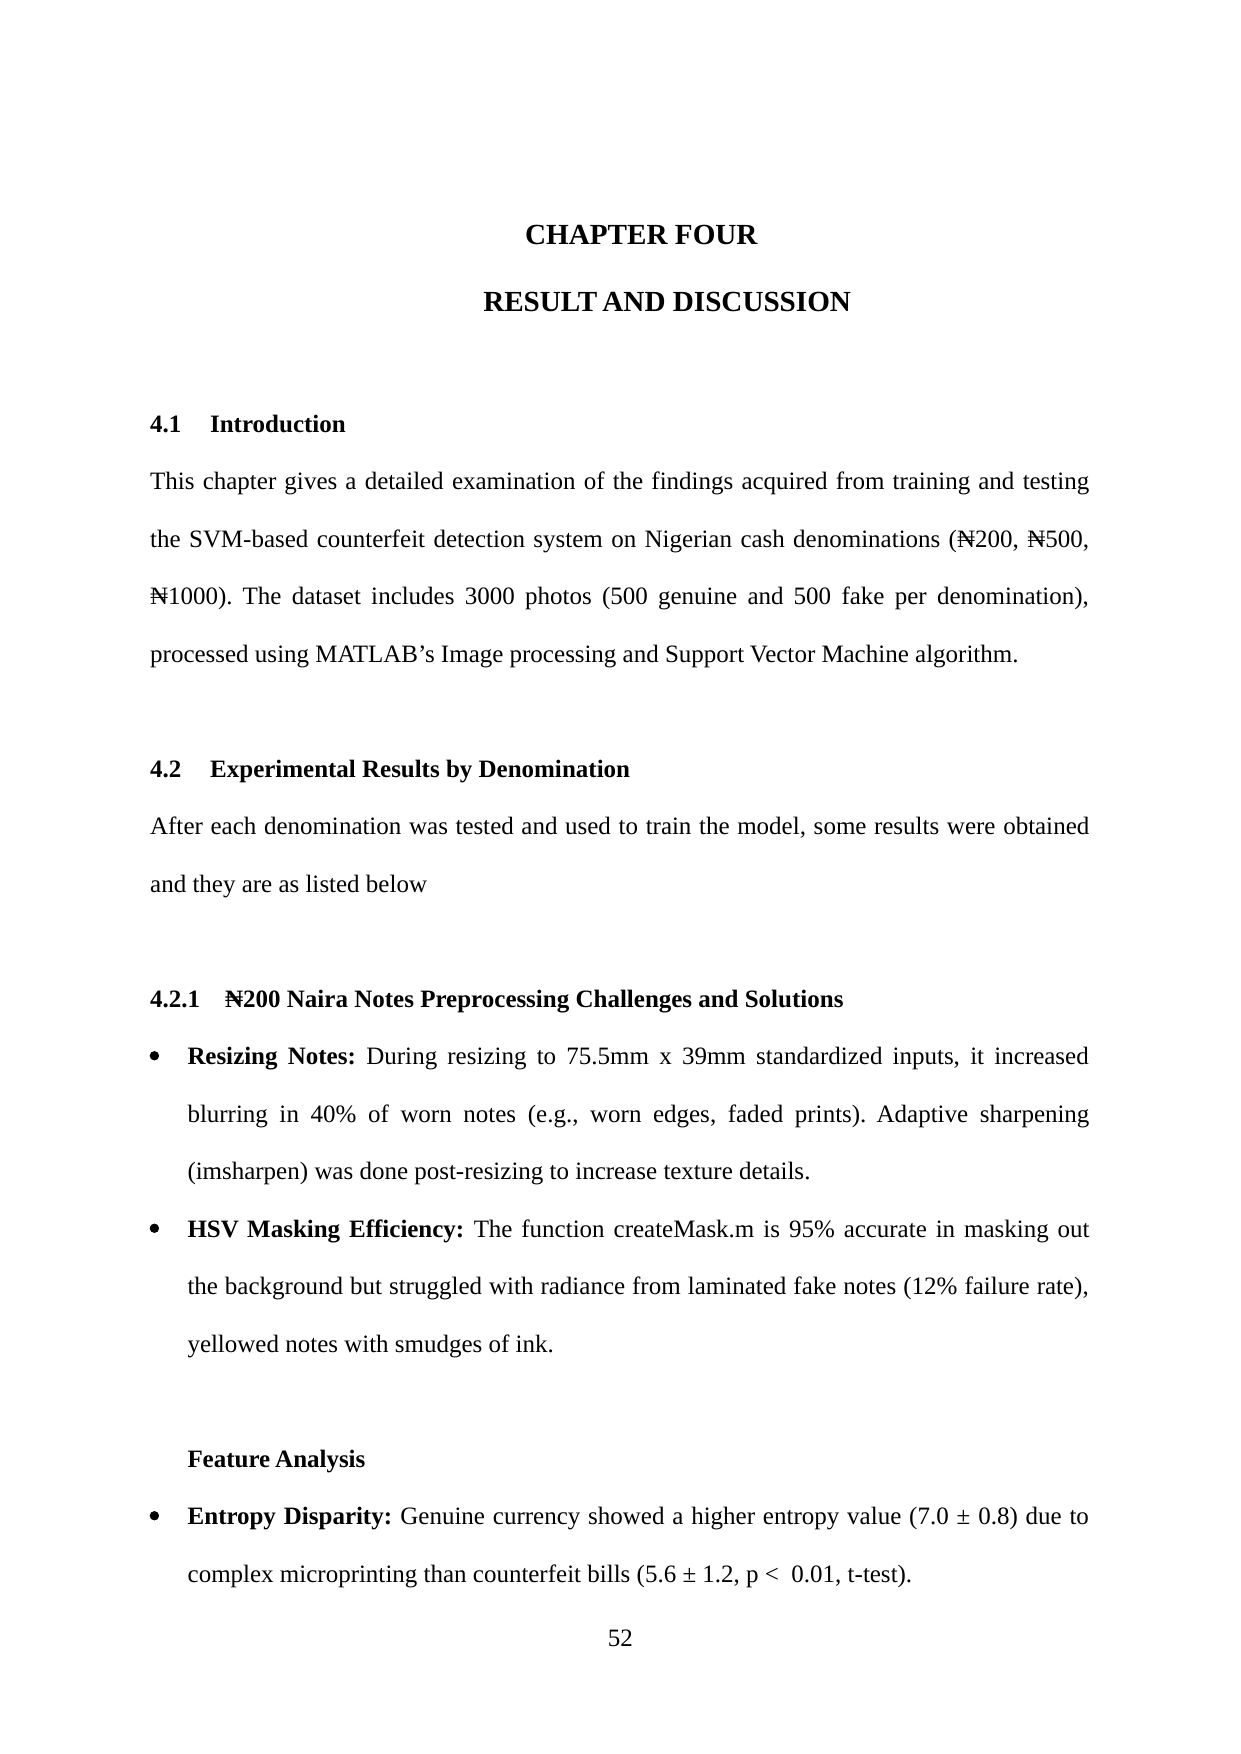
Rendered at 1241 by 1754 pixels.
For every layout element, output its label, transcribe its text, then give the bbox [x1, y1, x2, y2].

text After each denomination was tested and used to train the model, some results were obtained and they are as listed below [150, 811, 1090, 897]
subtitle RESULT AND DISCUSSION [244, 284, 1090, 318]
subtitle ₦200 Naira Notes Preprocessing Challenges and Solutions [150, 984, 1090, 1012]
subtitle CHAPTER FOUR [514, 217, 1090, 251]
list Feature Analysis [187, 1444, 1090, 1472]
subtitle Experimental Results by Denomination [150, 754, 1090, 782]
list Entropy Disparity: Genuine currency showed a higher entropy value (7.0 ± 0.8) due to complex microprinting than counterfeit bills (5.6 ± 1.2, p < 0.01, t-test). [150, 1501, 1090, 1587]
list Resizing Notes: During resizing to 75.5mm x 39mm standardized inputs, it increased blurring in 40% of worn notes (e.g., worn edges, faded prints). Adaptive sharpening (imsharpen) was done post-resizing to increase texture details. [150, 1041, 1090, 1185]
subtitle Introduction [150, 409, 1090, 437]
list HSV Masking Efficiency: The function createMask.m is 95% accurate in masking out the background but struggled with radiance from laminated fake notes (12% failure rate), yellowed notes with smudges of ink. [150, 1214, 1090, 1357]
text This chapter gives a detailed examination of the findings acquired from training and testing the SVM-based counterfeit detection system on Nigerian cash denominations (₦200, ₦500, ₦1000). The dataset includes 3000 photos (500 genuine and 500 fake per denomination), processed using MATLAB’s Image processing and Support Vector Machine algorithm. [150, 466, 1090, 667]
